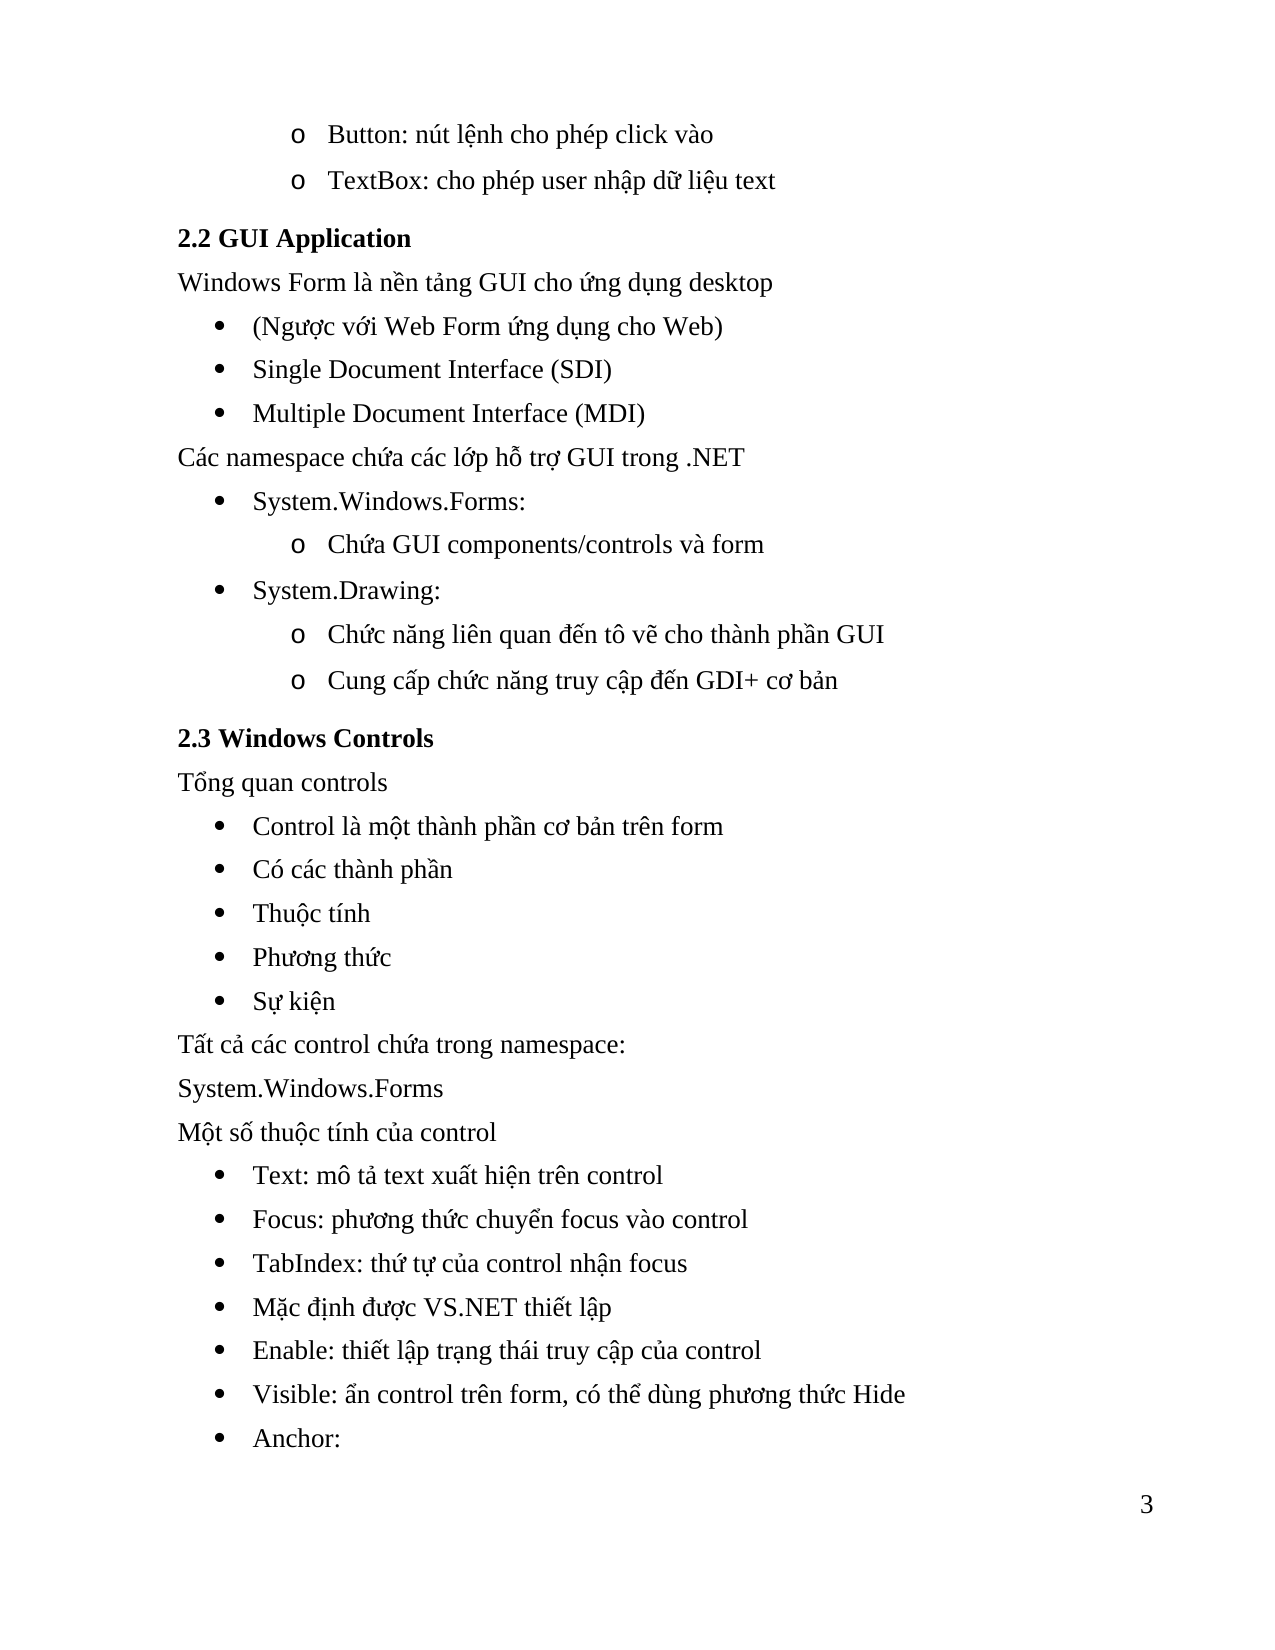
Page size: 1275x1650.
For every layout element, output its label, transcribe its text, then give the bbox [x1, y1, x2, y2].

text 2.3 Windows Controls [177, 722, 1153, 754]
list Chứa GUI components/controls và form [290, 528, 1153, 562]
list Anchor: [215, 1422, 1153, 1453]
list System.Drawing: [215, 574, 1153, 606]
text 2.2 GUI Application [177, 222, 1153, 254]
list Thuộc tính [215, 897, 1153, 928]
list TabIndex: thứ tự của control nhận focus [215, 1247, 1153, 1278]
list Control là một thành phần cơ bản trên form [215, 810, 1153, 841]
list System.Windows.Forms: [215, 485, 1153, 516]
list Button: nút lệnh cho phép click vào [290, 118, 1153, 152]
list Text: mô tả text xuất hiện trên control [215, 1159, 1153, 1191]
list Visible: ẩn control trên form, có thể dùng phương thức Hide [215, 1378, 1153, 1409]
list Multiple Document Interface (MDI) [215, 397, 1153, 428]
list Sự kiện [215, 985, 1153, 1016]
list Phương thức [215, 941, 1153, 972]
list Mặc định được VS.NET thiết lập [215, 1291, 1153, 1322]
text Windows Form là nền tảng GUI cho ứng dụng desktop [177, 266, 1153, 297]
list Enable: thiết lập trạng thái truy cập của control [215, 1334, 1153, 1366]
list Chức năng liên quan đến tô vẽ cho thành phần GUI [290, 618, 1153, 652]
text System.Windows.Forms [177, 1072, 1153, 1103]
text Tổng quan controls [177, 766, 1153, 797]
text Các namespace chứa các lớp hỗ trợ GUI trong .NET [177, 441, 1153, 472]
text Tất cả các control chứa trong namespace: [177, 1028, 1153, 1060]
list TextBox: cho phép user nhập dữ liệu text [290, 164, 1153, 197]
list Cung cấp chức năng truy cập đến GDI+ cơ bản [290, 664, 1153, 697]
text Một số thuộc tính của control [177, 1116, 1153, 1147]
list Có các thành phần [215, 853, 1153, 885]
list Focus: phương thức chuyển focus vào control [215, 1203, 1153, 1234]
list (Ngược với Web Form ứng dụng cho Web) [215, 310, 1153, 341]
list Single Document Interface (SDI) [215, 353, 1153, 385]
